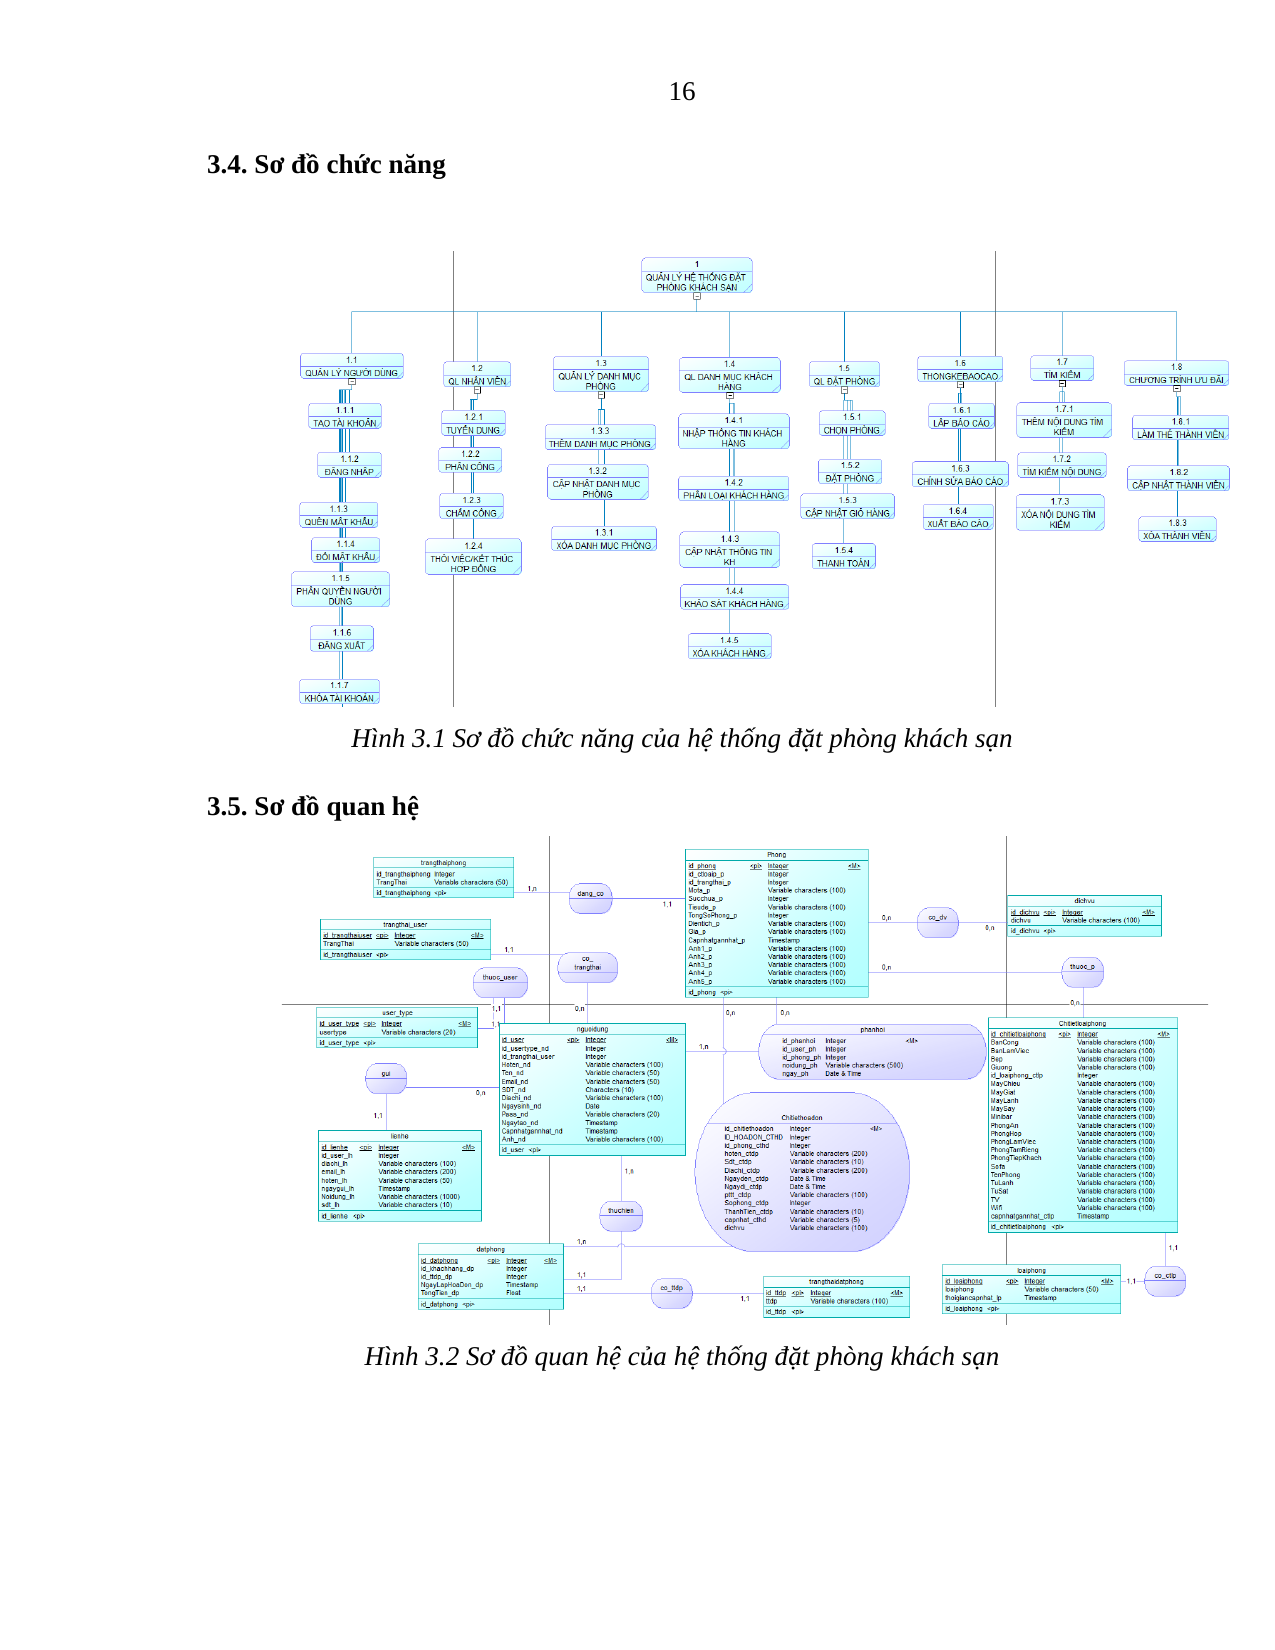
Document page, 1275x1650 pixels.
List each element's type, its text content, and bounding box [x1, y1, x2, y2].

text 3.5. Sơ đồ quan hệ [207, 789, 1157, 821]
picture [281, 836, 1209, 1325]
text Hình 3.1 Sơ đồ chức năng của hệ thống đặt phòng khách sạn [207, 722, 1157, 753]
text Hình 3.2 Sơ đồ quan hệ của hệ thống đặt phòng khách sạn [207, 1341, 1157, 1372]
text 3.4. Sơ đồ chức năng [207, 148, 1157, 179]
picture [281, 251, 1232, 707]
